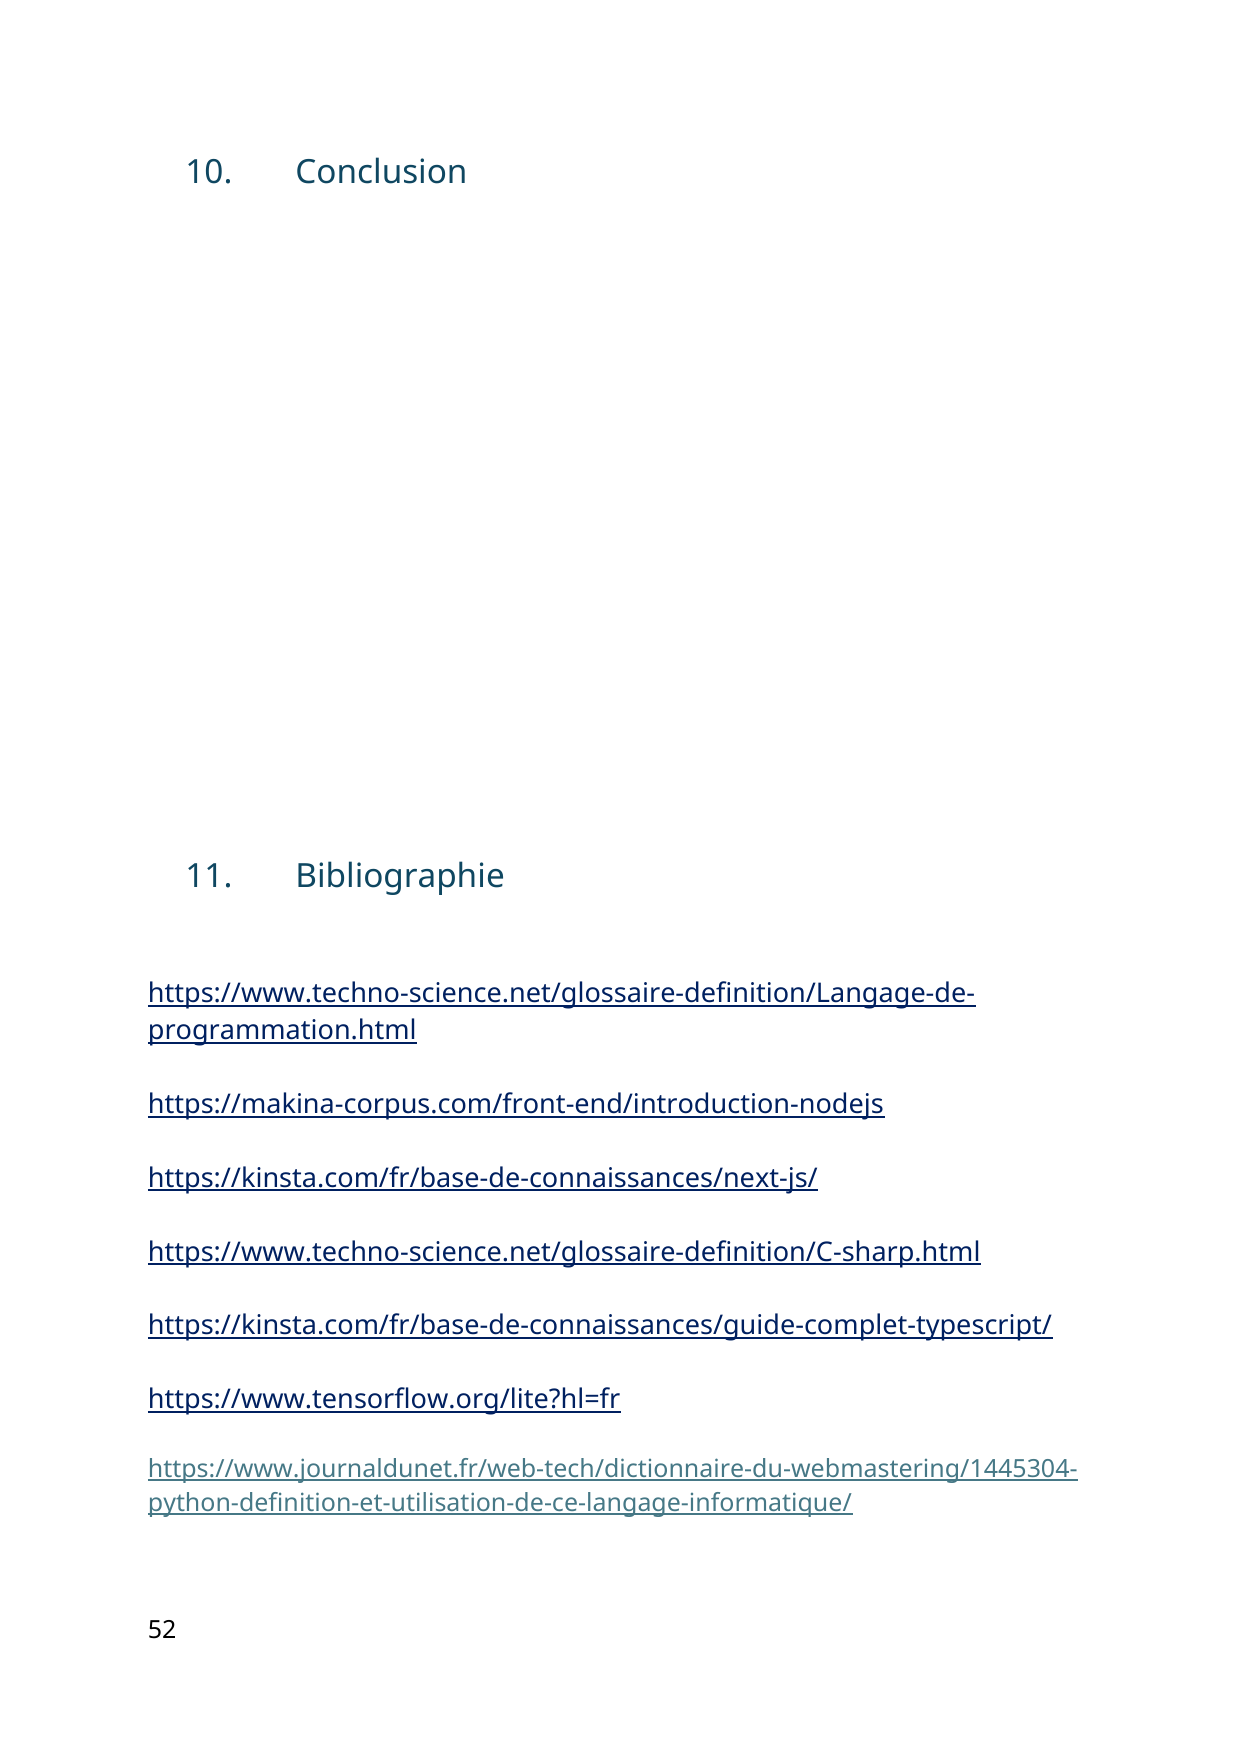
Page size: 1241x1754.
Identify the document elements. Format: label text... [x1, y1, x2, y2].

subtitle Conclusion [185, 148, 1093, 193]
text https://makina-corpus.com/front-end/introduction-nodejs [148, 1084, 1093, 1121]
text https://www.techno-science.net/glossaire-definition/C-sharp.html [148, 1232, 1093, 1269]
text https://www.journaldunet.fr/web-tech/dictionnaire-du-webmastering/1445304-python-definition-et-utilisation-de-ce-langage-informatique/ [148, 1450, 1093, 1518]
text https://kinsta.com/fr/base-de-connaissances/next-js/ [148, 1158, 1093, 1195]
text https://www.techno-science.net/glossaire-definition/Langage-de-programmation.html [148, 974, 1093, 1048]
text https://kinsta.com/fr/base-de-connaissances/guide-complet-typescript/ [148, 1306, 1093, 1343]
text https://www.tensorflow.org/lite?hl=fr [148, 1379, 1093, 1416]
subtitle Bibliographie [185, 852, 1093, 897]
